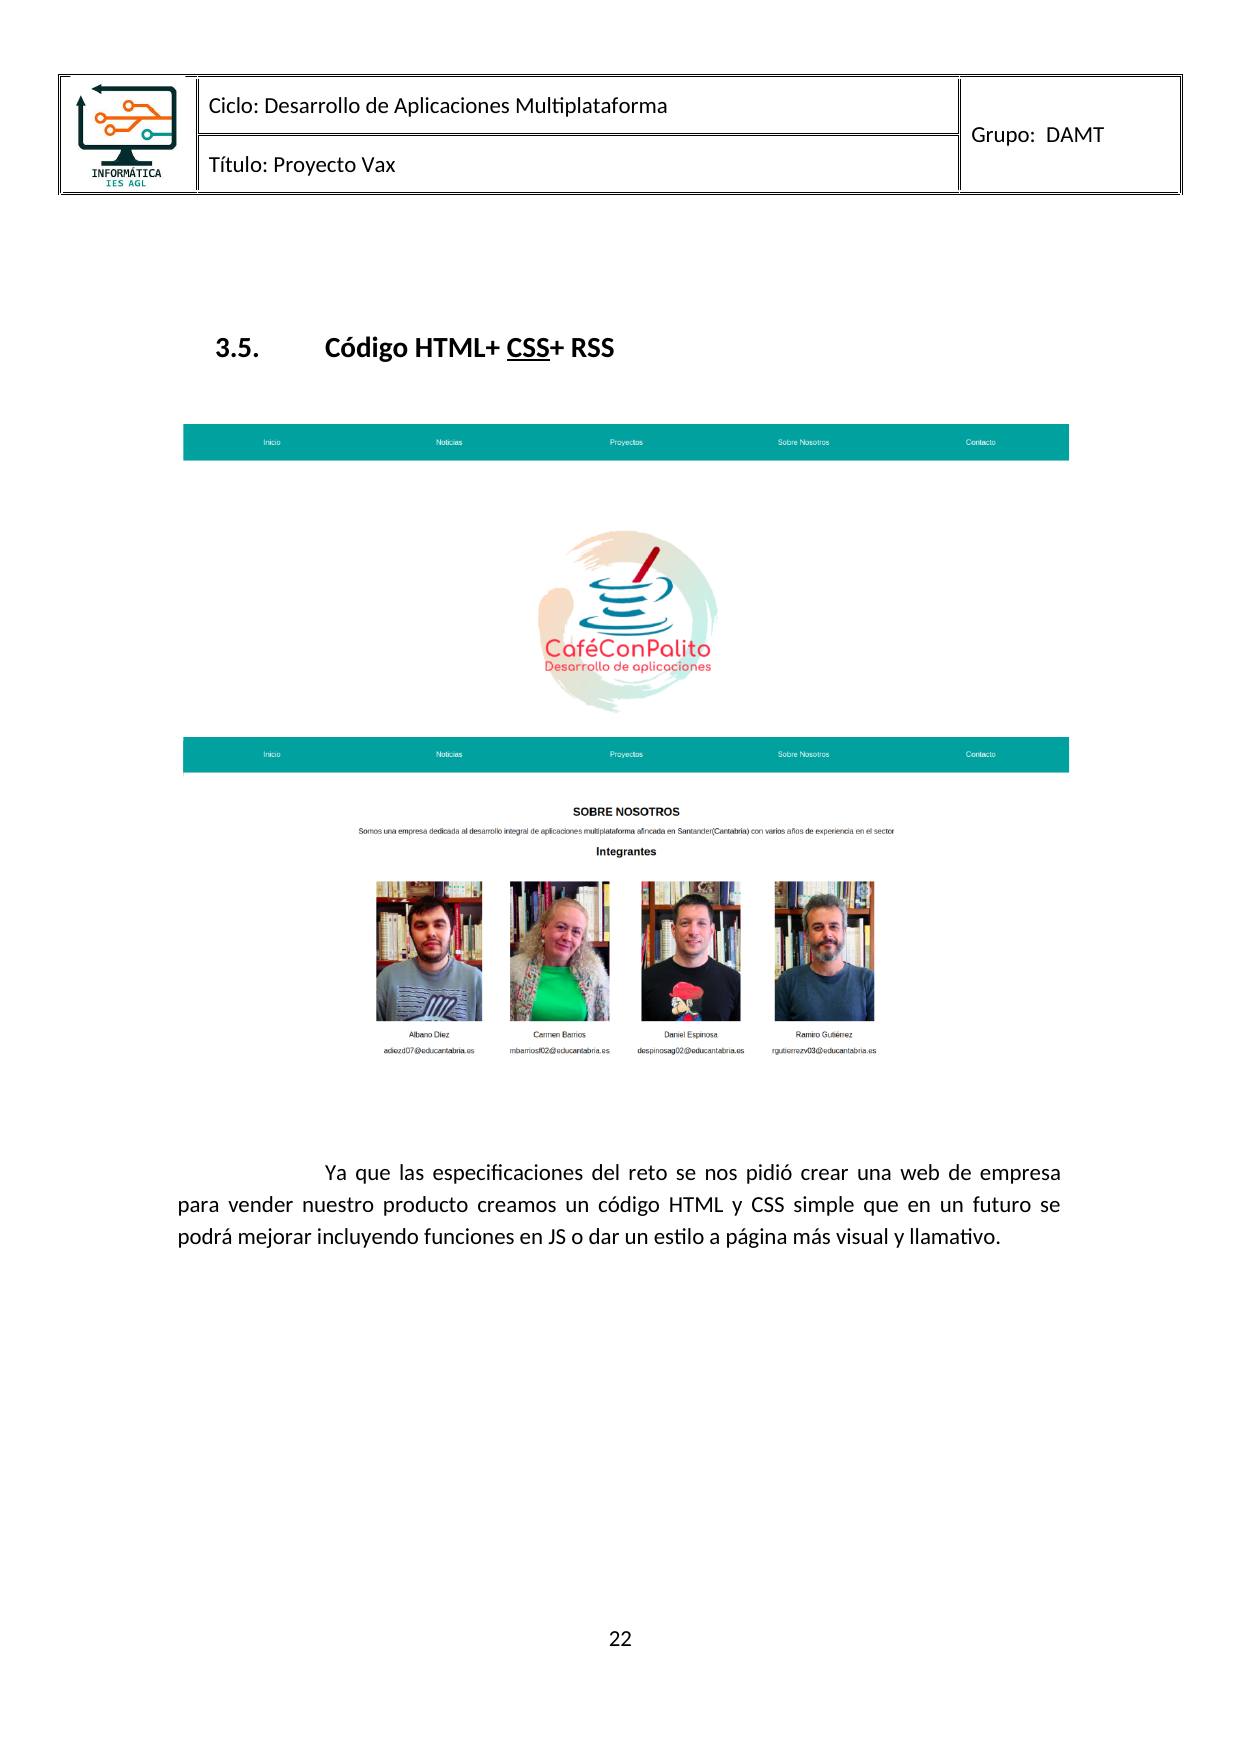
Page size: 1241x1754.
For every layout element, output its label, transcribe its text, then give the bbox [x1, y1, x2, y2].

subtitle Código HTML+ CSS+ RSS [215, 329, 1063, 365]
picture [183, 424, 1070, 1138]
picture [70, 76, 186, 192]
